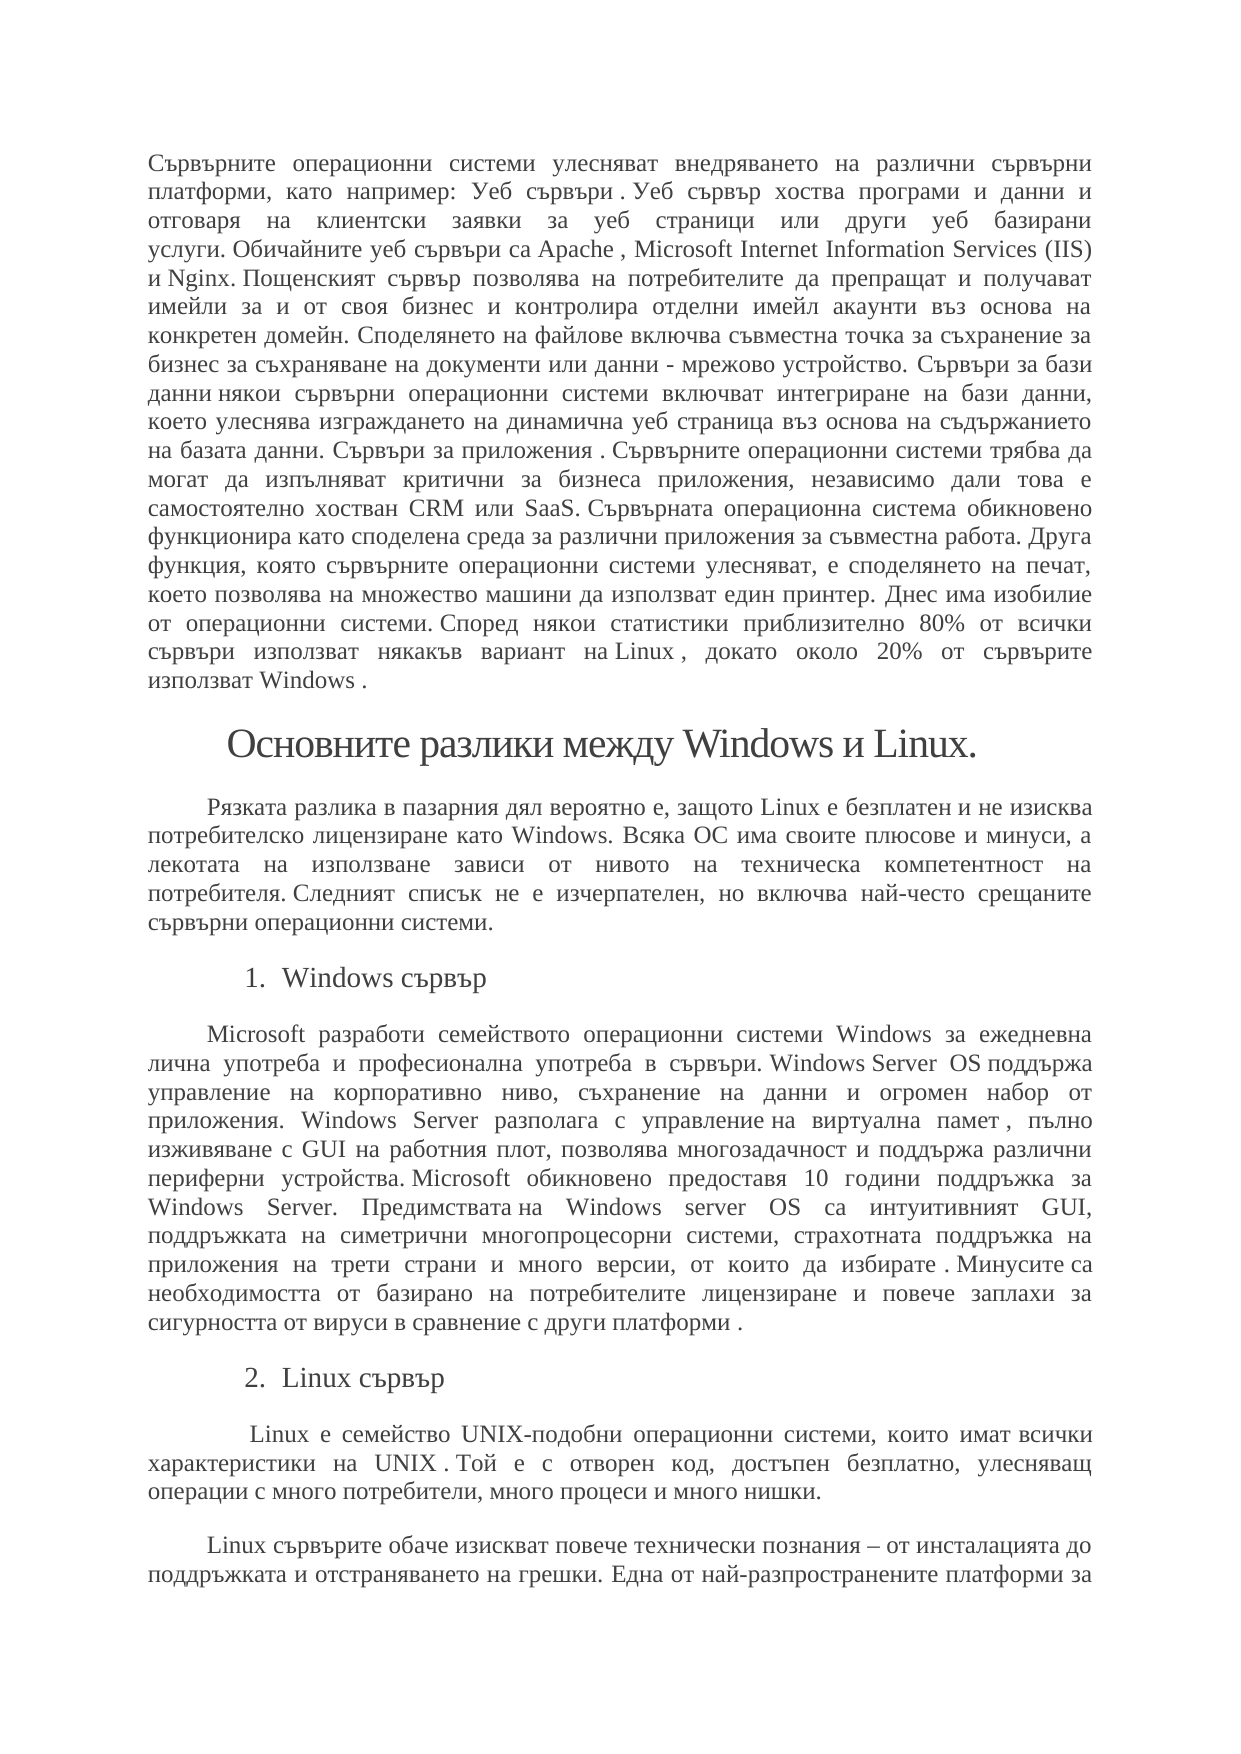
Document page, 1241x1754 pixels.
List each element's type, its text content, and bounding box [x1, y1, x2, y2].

text Сървърните операционни системи улесняват внедряването на различни сървърни платформи, като например: Уеб сървъри . Уеб сървър хоства програми и данни и отговаря на клиентски заявки за уеб страници или други уеб базирани услуги. Обичайните уеб сървъри са Apache , Microsoft Internet Information Services (IIS) и Nginx. Пощенският сървър позволява на потребителите да препращат и получават имейли за и от своя бизнес и контролира отделни имейл акаунти въз основа на конкретен домейн. Споделянето на файлове включва съвместна точка за съхранение за бизнес за съхраняване на документи или данни - мрежово устройство. Сървъри за бази данни някои сървърни операционни системи включват интегриране на бази данни, което улеснява изграждането на динамична уеб страница въз основа на съдържанието на базата данни. Сървъри за приложения . Сървърните операционни системи трябва да могат да изпълняват критични за бизнеса приложения, независимо дали това е самостоятелно хостван CRM или SaaS. Сървърната операционна система обикновено функционира като споделена среда за различни приложения за съвместна работа. Друга функция, която сървърните операционни системи улесняват, е споделянето на печат, което позволява на множество машини да използват един принтер. Днес има изобилие от операционни системи. Според някои статистики приблизително 80% от всички сървъри използват някакъв вариант на Linux , докато около 20% от сървърите използват Windows . [148, 148, 1093, 694]
text Microsoft разработи семейството операционни системи Windows за ежедневна лична употреба и професионална употреба в сървъри. Windows Server OS поддържа управление на корпоративно ниво, съхранение на данни и огромен набор от приложения. Windows Server разполага с управление на виртуална памет , пълно изживяване с GUI на работния плот, позволява многозадачност и поддържа различни периферни устройства. Microsoft обикновено предоставя 10 години поддръжка за Windows Server. Предимствата на Windows server OS са интуитивният GUI, поддръжката на симетрични многопроцесорни системи, страхотната поддръжка на приложения на трети страни и много версии, от които да избирате . Минусите са необходимостта от базирано на потребителите лицензиране и повече заплахи за сигурността от вируси в сравнение с други платформи . [148, 1019, 1093, 1335]
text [148, 1530, 1093, 1588]
text Linux е семейство UNIX-подобни операционни системи, които имат всички характеристики на UNIX . Той е с отворен код, достъпен безплатно, улесняващ операции с много потребители, много процеси и много нишки. [148, 1419, 1093, 1505]
list Windows сървър [244, 961, 1093, 994]
list Linux сървър [244, 1360, 1093, 1394]
text Рязката разлика в пазарния дял вероятно е, защото Linux е безплатен и не изисква потребителско лицензиране като Windows. Всяка ОС има своите плюсове и минуси, а лекотата на използване зависи от нивото на техническа компетентност на потребителя. Следният списък не е изчерпателен, но включва най-често срещаните сървърни операционни системи. [148, 792, 1093, 936]
subtitle Основните разлики между Windows и Linux. [148, 719, 1093, 767]
